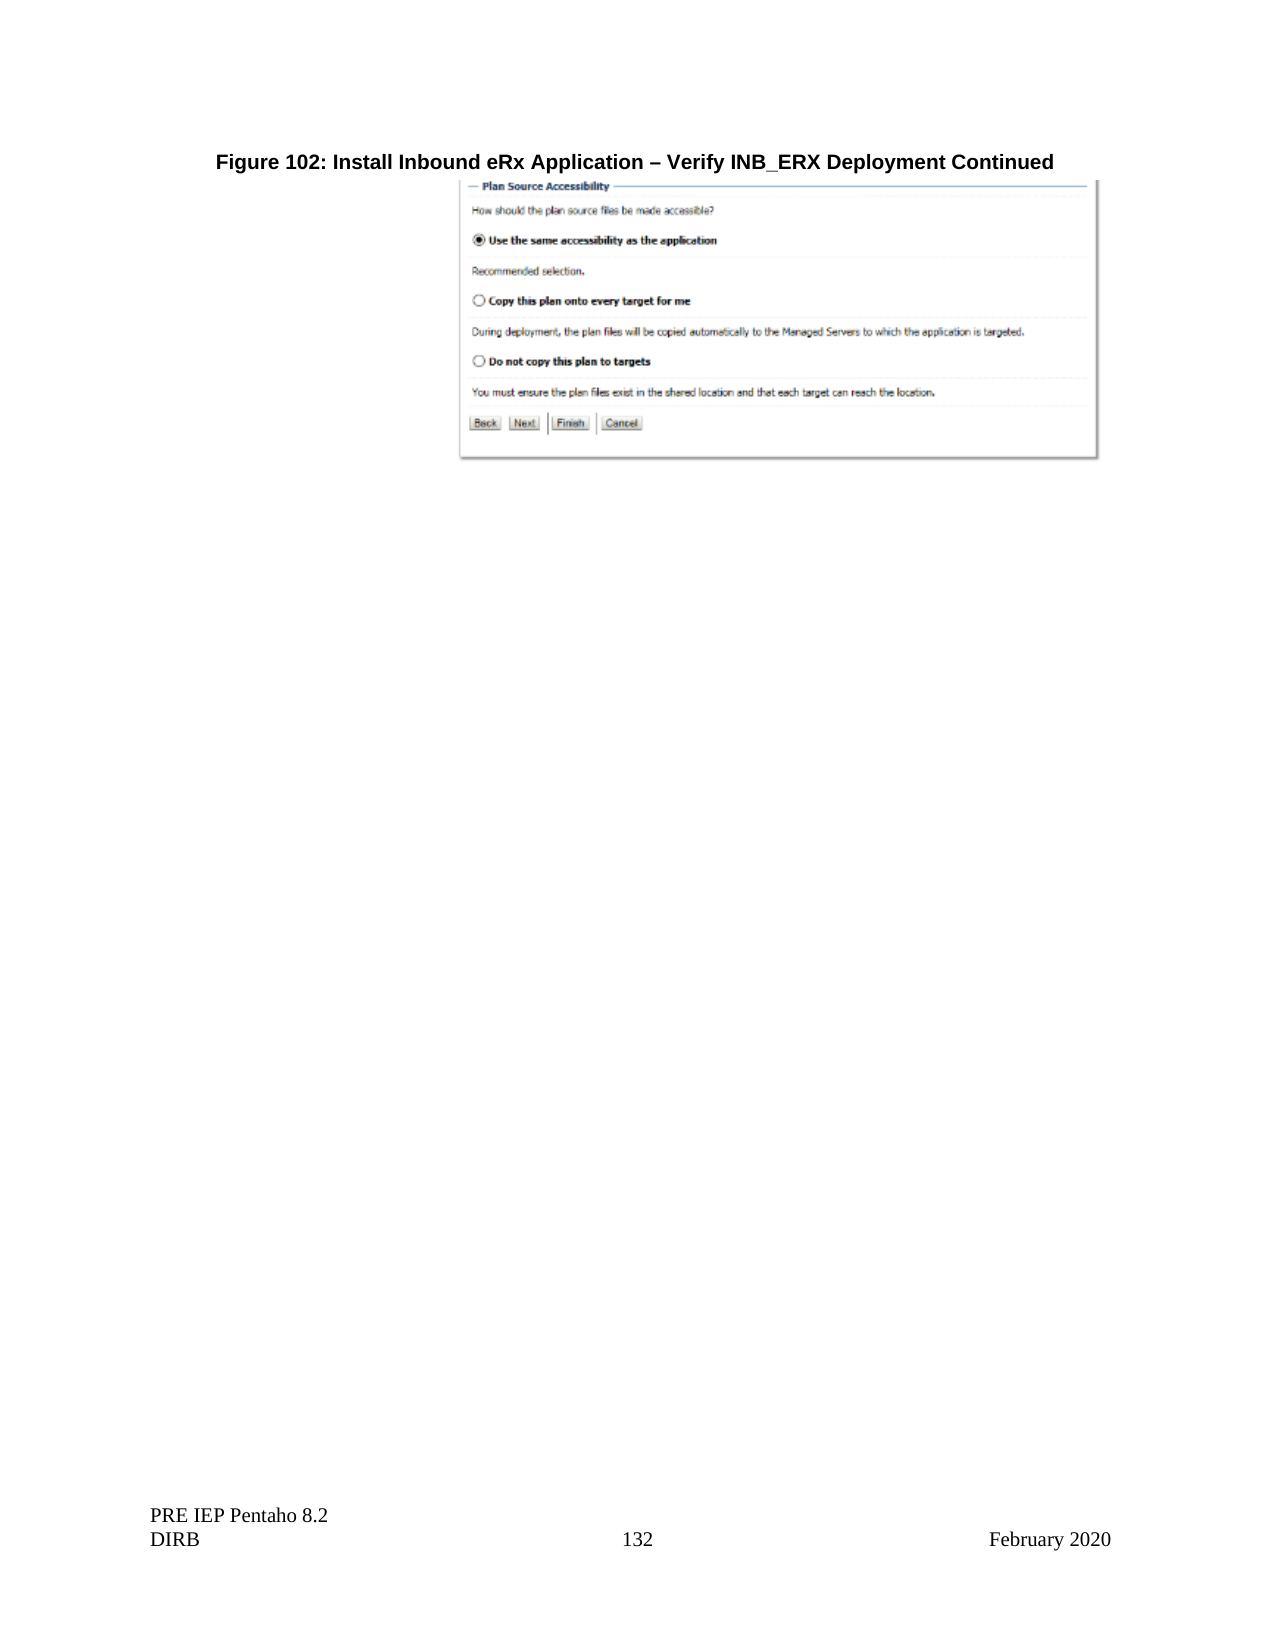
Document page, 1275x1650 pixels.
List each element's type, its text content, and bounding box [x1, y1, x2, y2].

text Figure 102: Install Inbound eRx Application – Verify INB_ERX Deployment Continued [216, 150, 1125, 174]
picture [215, 180, 1105, 466]
